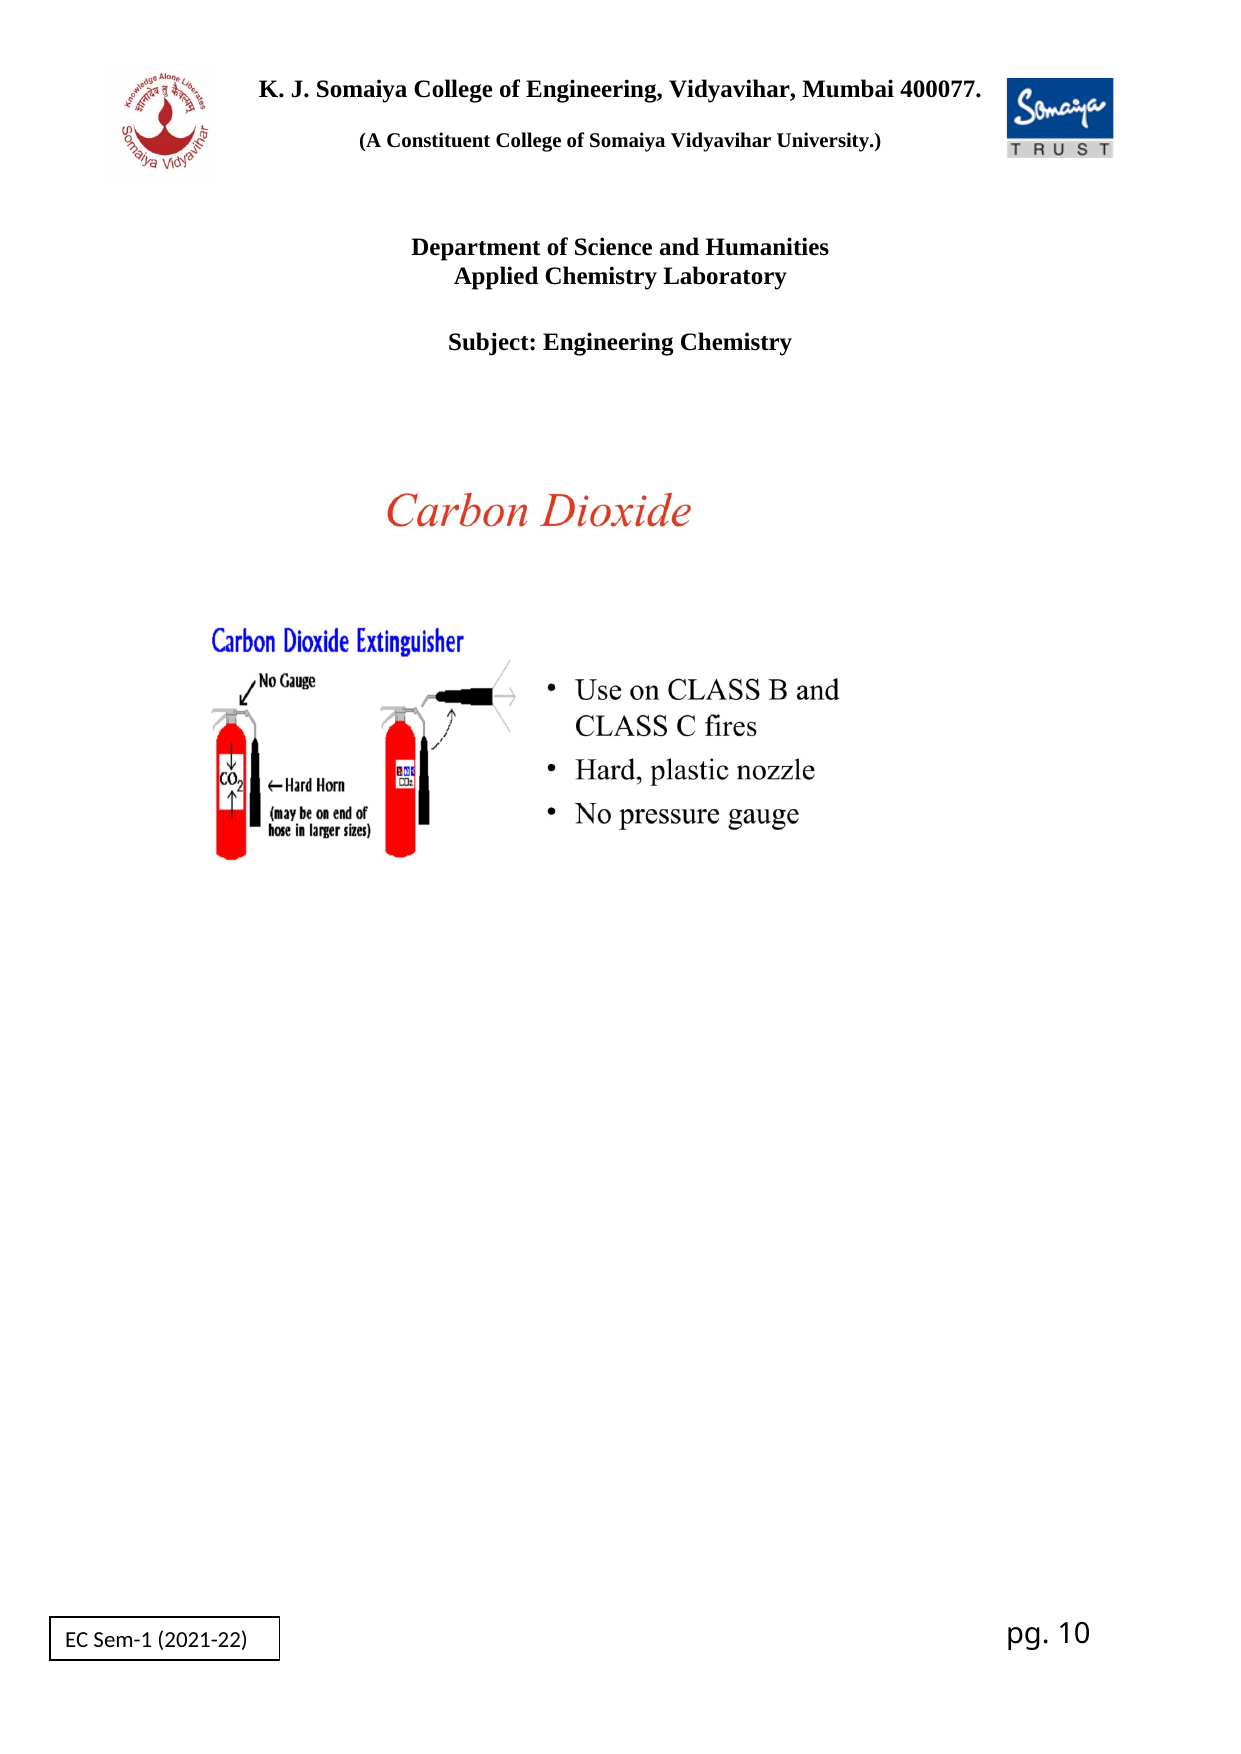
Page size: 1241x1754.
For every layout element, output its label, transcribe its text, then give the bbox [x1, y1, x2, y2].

picture [105, 64, 218, 181]
text Department of Science and Humanities [150, 232, 1090, 261]
picture [150, 406, 926, 989]
text Subject: Engineering Chemistry [150, 327, 1090, 356]
picture [1006, 78, 1114, 158]
text Applied Chemistry Laboratory [150, 261, 1090, 289]
